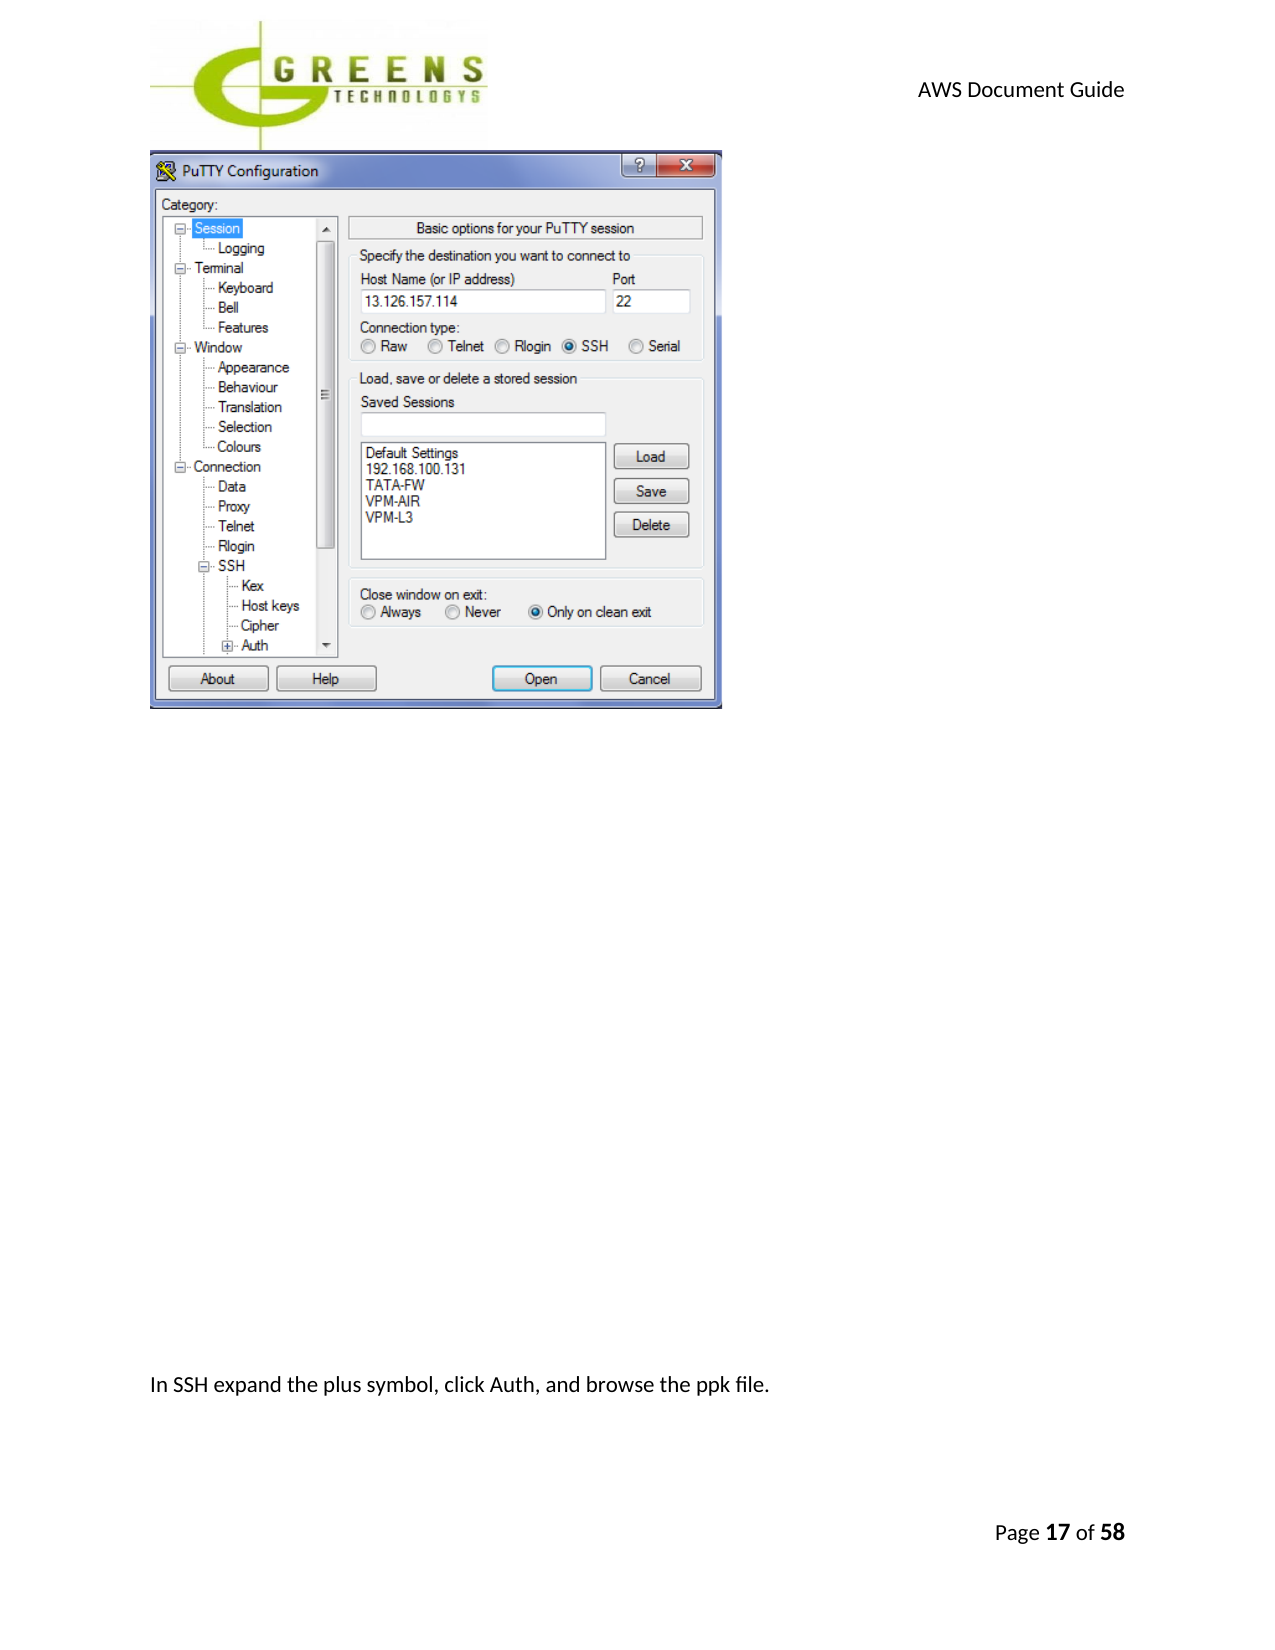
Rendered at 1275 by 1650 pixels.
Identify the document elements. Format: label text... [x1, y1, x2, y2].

picture [150, 11, 723, 709]
text In SSH expand the plus symbol, click Auth, and browse the ppk file. [150, 1370, 1125, 1398]
